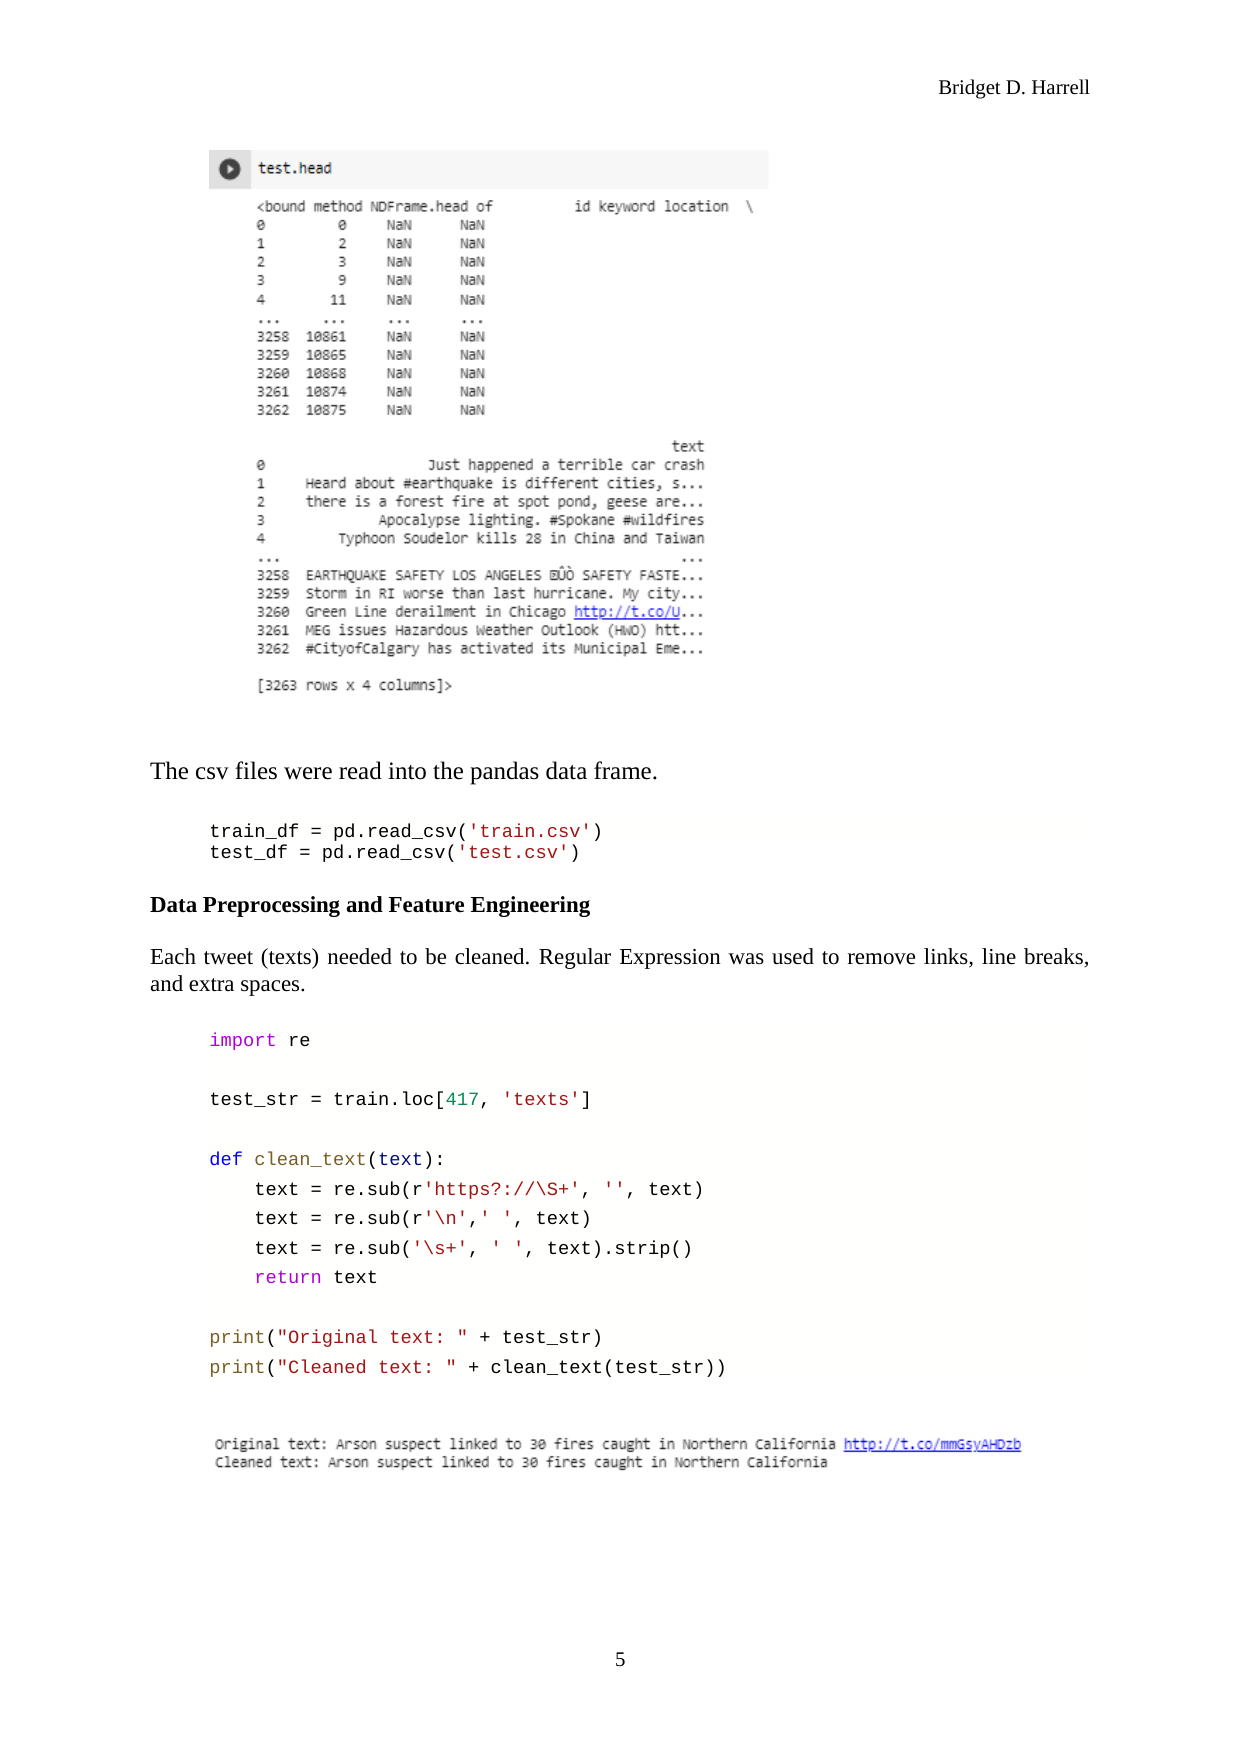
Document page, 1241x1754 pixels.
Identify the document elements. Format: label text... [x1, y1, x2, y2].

text def clean_text(text): [209, 1141, 1090, 1171]
text text = re.sub(r'https?://\S+', '', text) [209, 1171, 1090, 1201]
text text = re.sub('\s+', ' ', text).strip() [209, 1230, 1090, 1260]
text text = re.sub(r'\n',' ', text) [209, 1201, 1090, 1230]
picture [209, 1431, 1032, 1487]
text print("Original text: " + test_str) [209, 1319, 1090, 1349]
text return text [209, 1260, 1090, 1289]
text The csv files were read into the pandas data frame. [150, 756, 1090, 784]
text import re [209, 1022, 1090, 1052]
text test_df = pd.read_csv('test.csv') [209, 843, 1090, 864]
text Each tweet (texts) needed to be cleaned. Regular Expression was used to remove links, line breaks, and extra spaces. [150, 943, 1090, 996]
text test_str = train.loc[417, 'texts'] [209, 1082, 1090, 1111]
text print("Cleaned text: " + clean_text(test_str)) [209, 1349, 1090, 1379]
text train_df = pd.read_csv('train.csv') [209, 813, 1090, 843]
text Data Preprocessing and Feature Engineering [150, 891, 1090, 917]
picture [209, 150, 769, 701]
